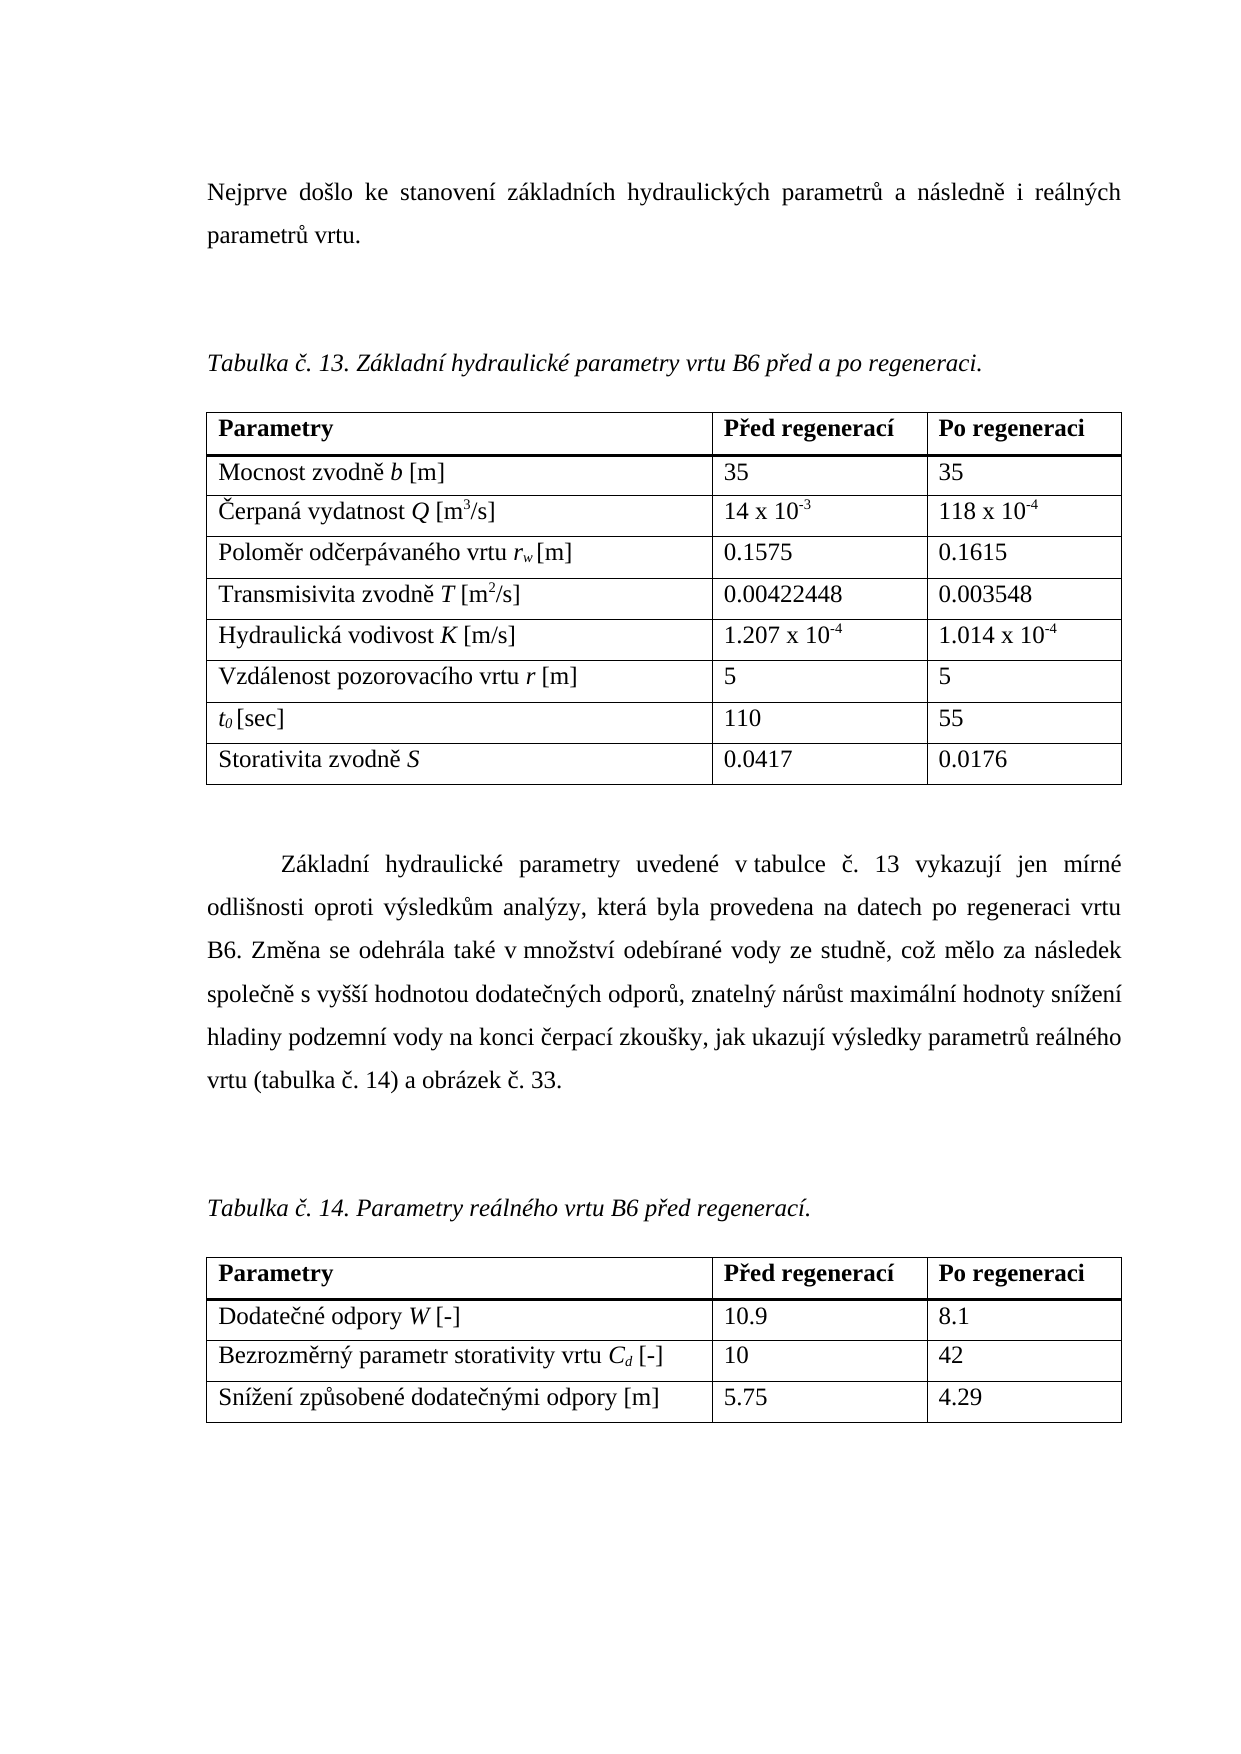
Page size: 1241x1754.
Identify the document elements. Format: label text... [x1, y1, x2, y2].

table_cell Vzdálenost pozorovacího vrtu r [m] [207, 661, 712, 702]
table_header Po regeneraci [928, 413, 1121, 453]
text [207, 177, 1122, 249]
text Základní hydraulické parametry uvedené v tabulce č. 13 vykazují jen mírné odlišnosti oproti výsledkům analýzy, která byla provedena na datech po regeneraci vrtu B6. Změna se odehrála také v množství odebírané vody ze studně, což mělo za následek společně s vyšší hodnotou dodatečných odporů, znatelný nárůst maximální hodnoty snížení hladiny podzemní vody na konci čerpací zkoušky, jak ukazují výsledky parametrů reálného vrtu (tabulka č. 14) a obrázek č. 33. [207, 849, 1122, 1094]
table_header Před regenerací [713, 1258, 927, 1298]
table_cell 0.0176 [928, 744, 1121, 784]
table_cell 5 [928, 661, 1121, 702]
table_cell 1.207 x 10-4 [713, 620, 927, 660]
table_cell 1.014 x 10-4 [928, 620, 1121, 660]
table_cell 4.29 [928, 1382, 1121, 1422]
table_cell 8.1 [928, 1301, 1121, 1339]
table_cell 118 x 10-4 [928, 496, 1121, 536]
table_cell Dodatečné odpory W [-] [207, 1301, 712, 1339]
table_cell 0.003548 [928, 579, 1121, 619]
text Tabulka č. 14. Parametry reálného vrtu B6 před regenerací. [207, 1193, 1122, 1222]
table_header Parametry [207, 413, 712, 453]
table_cell 35 [928, 457, 1121, 495]
table_cell 14 x 10-3 [713, 496, 927, 536]
table_cell 5 [713, 661, 927, 702]
table_cell 110 [713, 703, 927, 743]
table_cell Čerpaná vydatnost Q [m3/s] [207, 496, 712, 536]
table_cell Mocnost zvodně b [m] [207, 457, 712, 495]
table_cell 10 [713, 1341, 927, 1381]
table_cell 0.0417 [713, 744, 927, 784]
table_cell 35 [713, 457, 927, 495]
text Tabulka č. 13. Základní hydraulické parametry vrtu B6 před a po regeneraci. [207, 348, 1122, 377]
table_cell 0.1615 [928, 537, 1121, 578]
table_header Po regeneraci [928, 1258, 1121, 1298]
table_cell 42 [928, 1341, 1121, 1381]
table_cell t0 [sec] [207, 703, 712, 743]
table_cell Snížení způsobené dodatečnými odpory [m] [207, 1382, 712, 1422]
table_cell Bezrozměrný parametr storativity vrtu Cd [-] [207, 1341, 712, 1381]
table_header Před regenerací [713, 413, 927, 453]
table_cell 0.00422448 [713, 579, 927, 619]
table_cell Transmisivita zvodně T [m2/s] [207, 579, 712, 619]
table_cell 55 [928, 703, 1121, 743]
table_cell Storativita zvodně S [207, 744, 712, 784]
table_cell 0.1575 [713, 537, 927, 578]
table_cell 5.75 [713, 1382, 927, 1422]
table_cell 10.9 [713, 1301, 927, 1339]
table_header Parametry [207, 1258, 712, 1298]
table_cell Poloměr odčerpávaného vrtu rw [m] [207, 537, 712, 578]
table_cell Hydraulická vodivost K [m/s] [207, 620, 712, 660]
